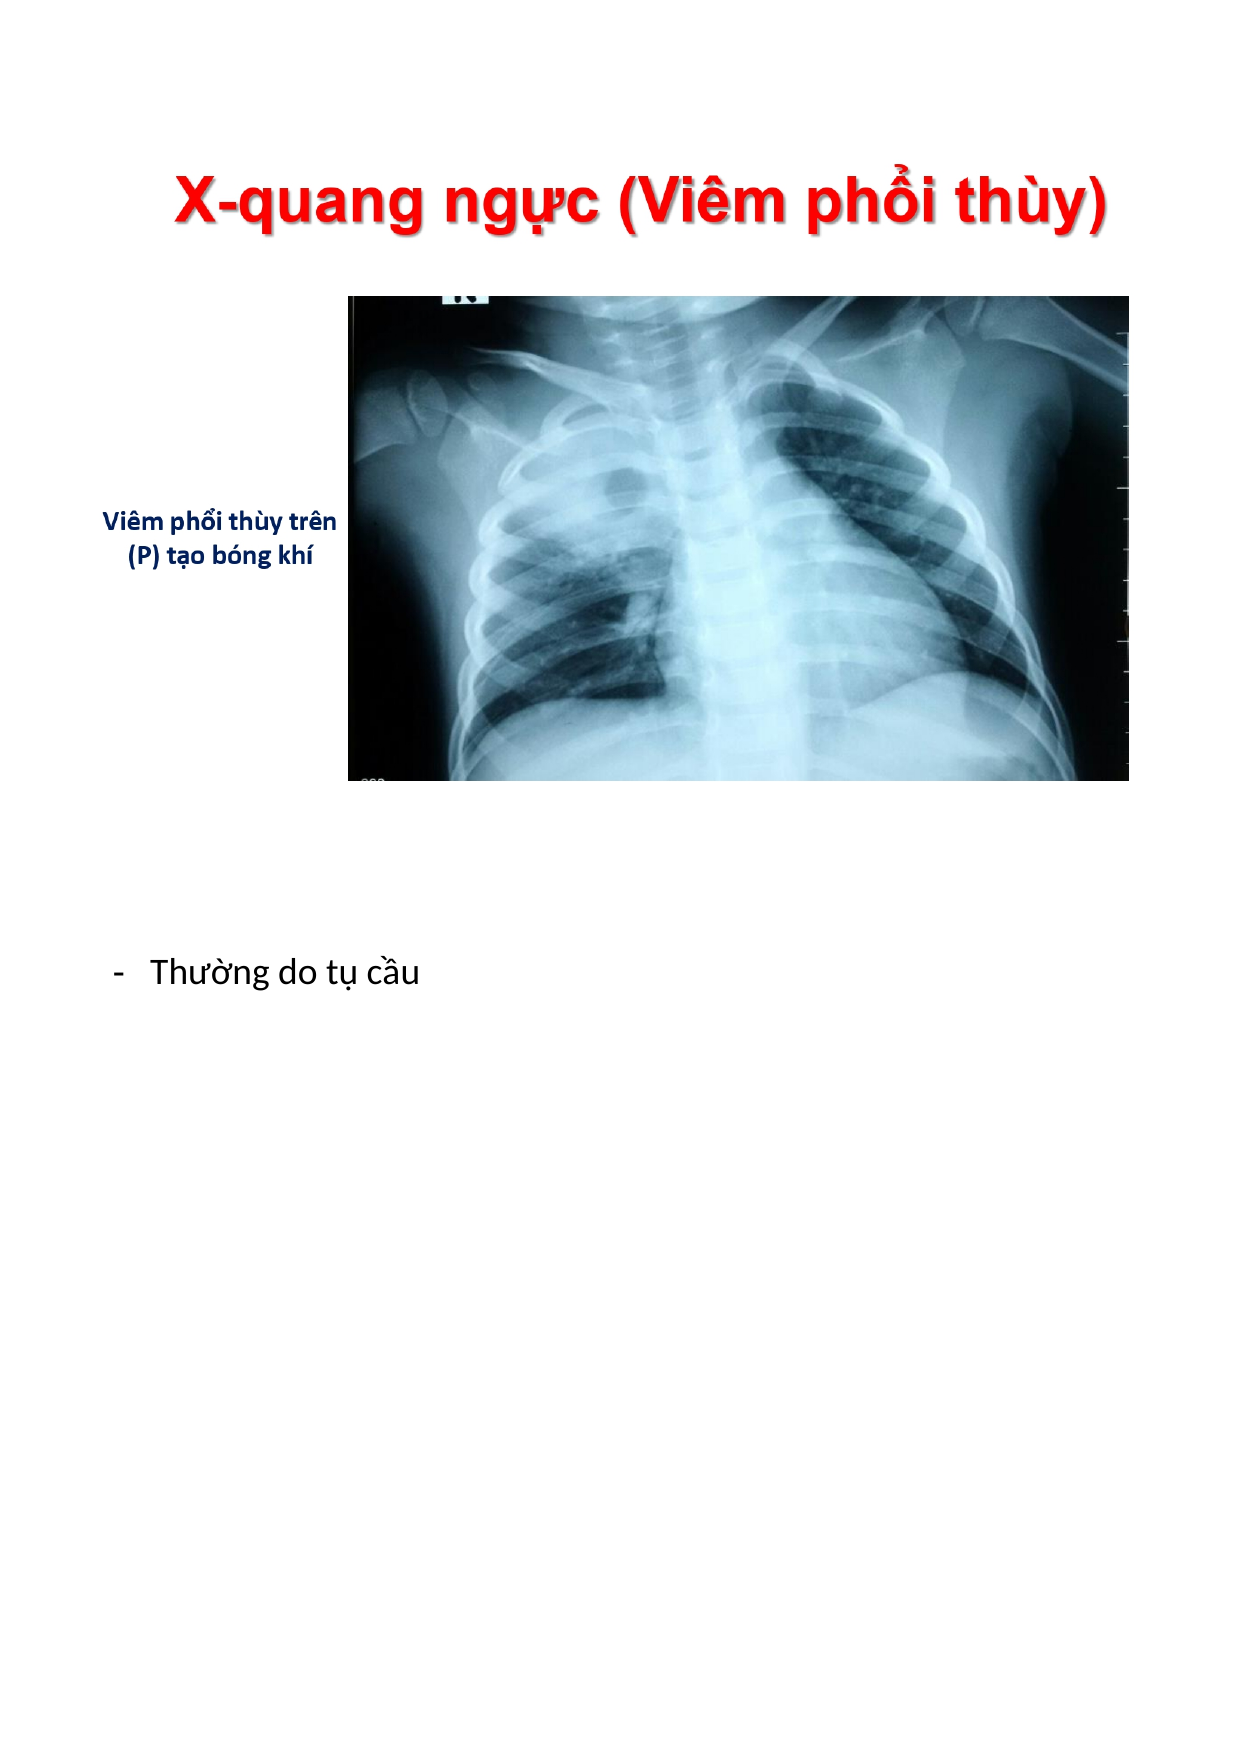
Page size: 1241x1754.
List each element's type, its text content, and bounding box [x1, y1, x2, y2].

picture [75, 75, 1206, 923]
list Thường do tụ cầu [112, 948, 1165, 993]
